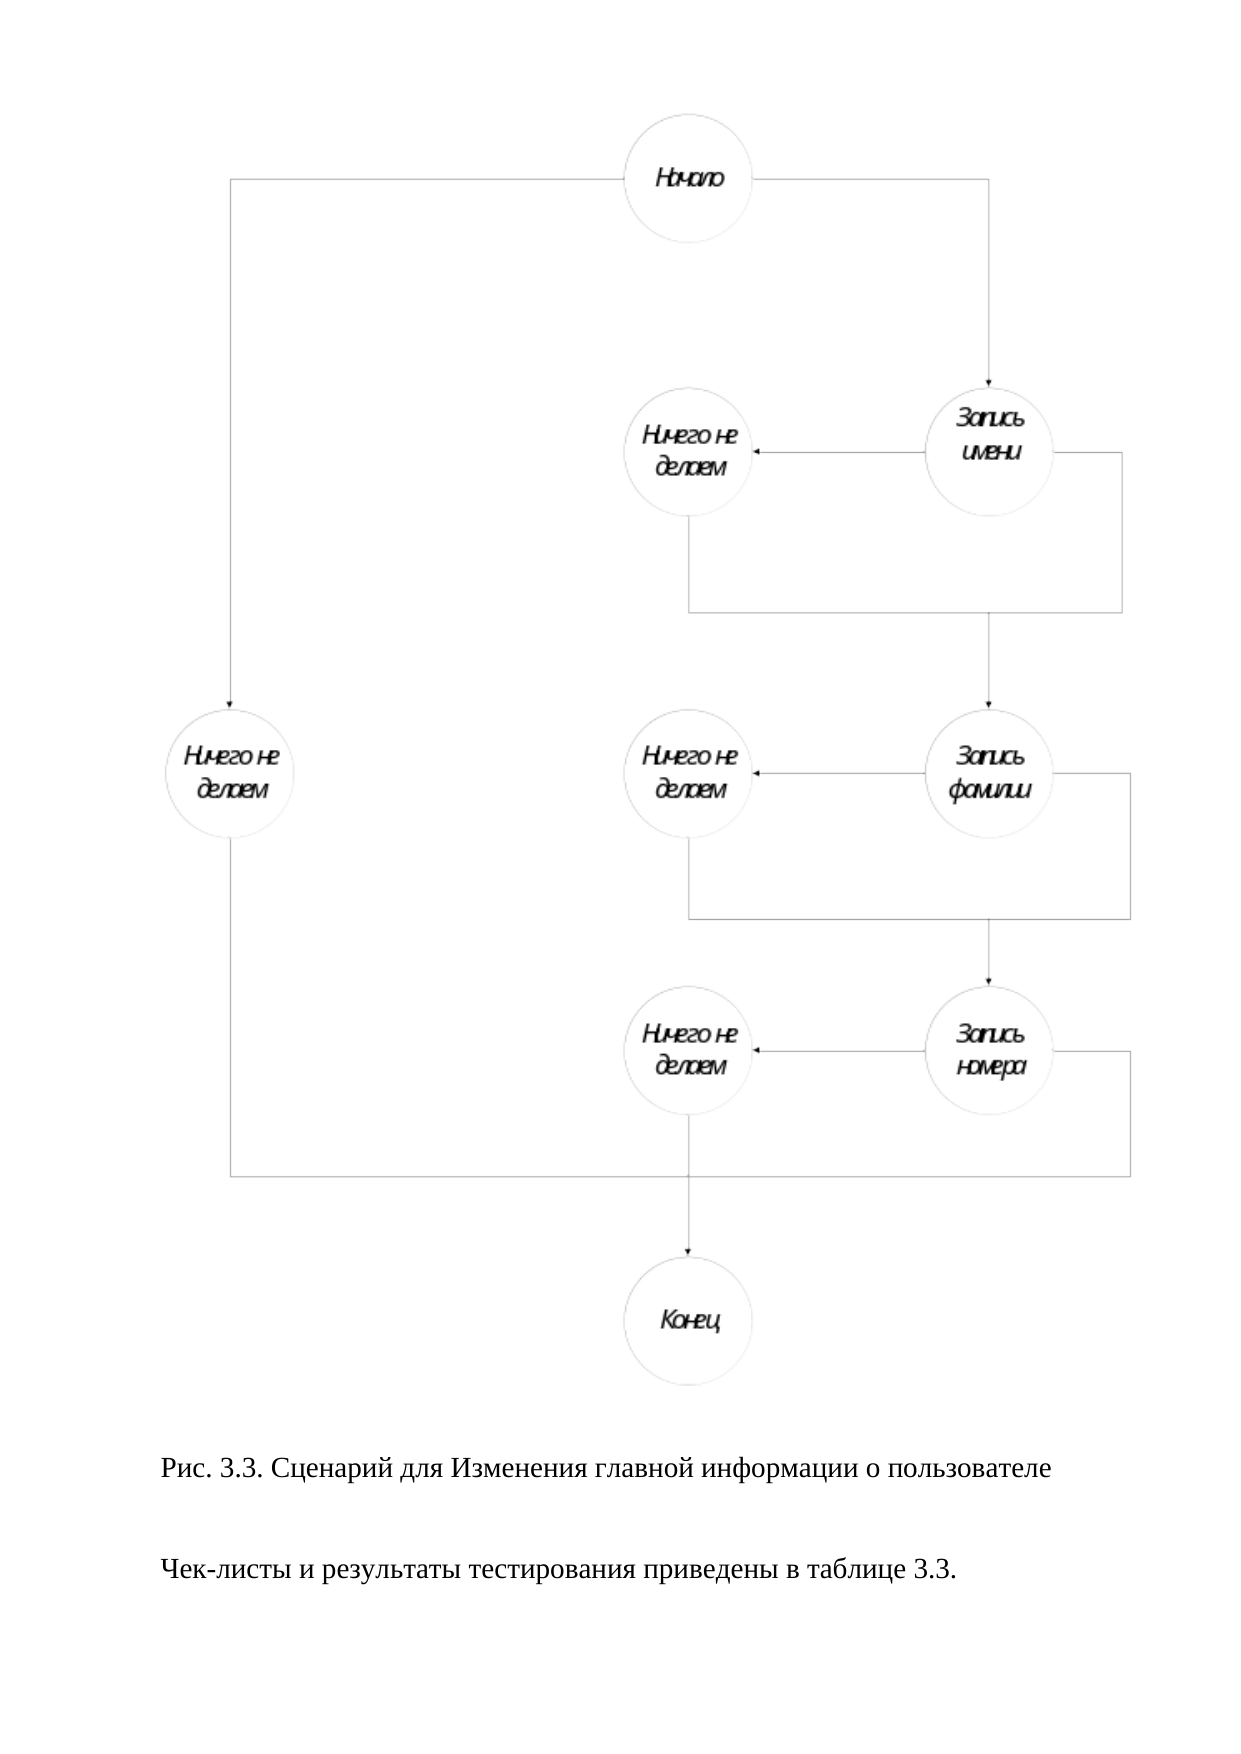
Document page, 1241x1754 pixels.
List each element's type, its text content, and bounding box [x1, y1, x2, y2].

text Чек-листы и результаты тестирования приведены в таблице 3.3. [160, 1551, 1201, 1585]
text Рис. 3.3. Сценарий для Изменения главной информации о пользователе [160, 1451, 1201, 1484]
